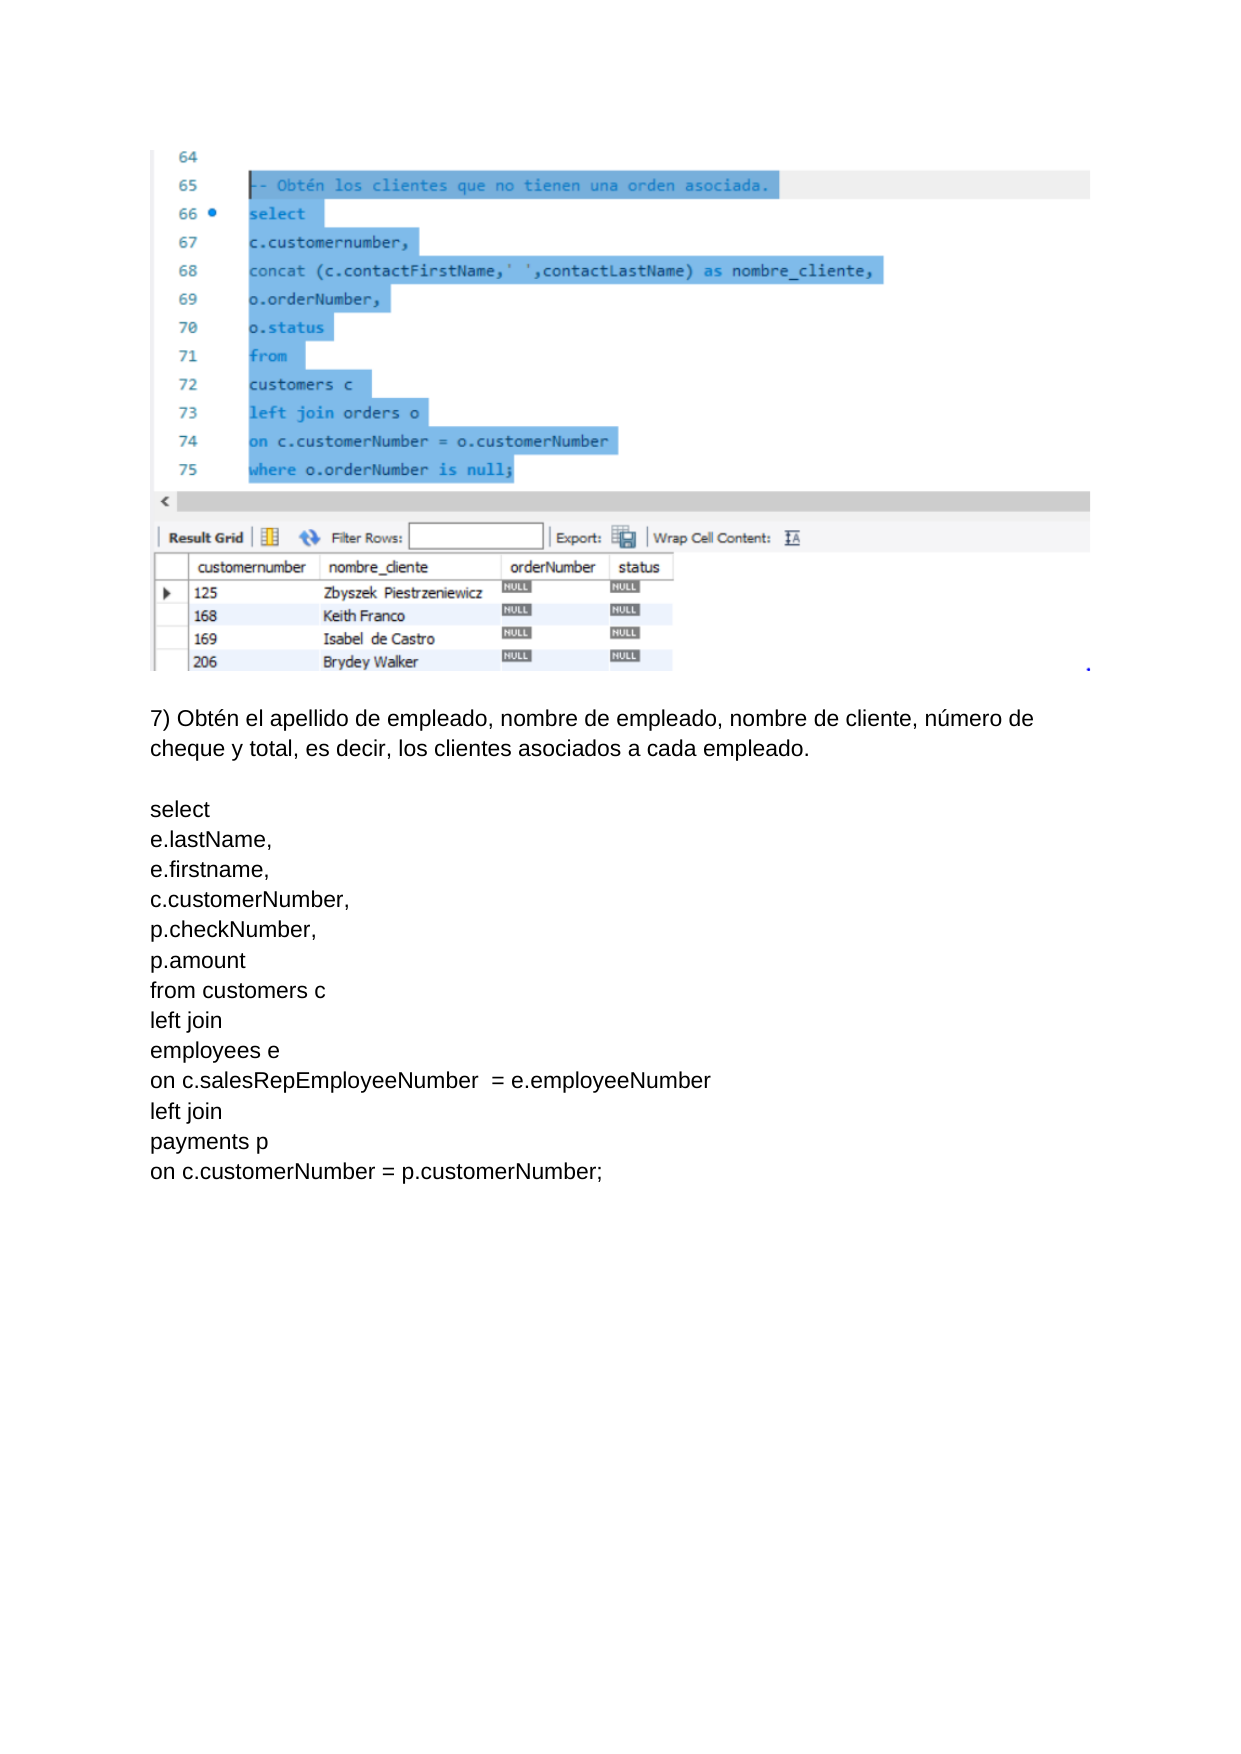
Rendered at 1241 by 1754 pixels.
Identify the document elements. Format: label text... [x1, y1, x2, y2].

text on c.customerNumber = p.customerNumber; [150, 1158, 1090, 1184]
picture [150, 150, 1091, 671]
text e.firstname, [150, 856, 1090, 882]
text left join [150, 1098, 1090, 1124]
text from customers c [150, 977, 1090, 1003]
text 7) Obtén el apellido de empleado, nombre de empleado, nombre de cliente, número de cheque y total, es decir, los clientes asociados a cada empleado. [150, 705, 1090, 761]
text left join [150, 1007, 1090, 1033]
text on c.salesRepEmployeeNumber = e.employeeNumber [150, 1067, 1090, 1094]
text employees e [150, 1037, 1090, 1063]
text c.customerNumber, [150, 886, 1090, 912]
text e.lastName, [150, 826, 1090, 852]
text select [150, 796, 1090, 822]
text p.amount [150, 947, 1090, 973]
text p.checkNumber, [150, 916, 1090, 943]
text payments p [150, 1128, 1090, 1154]
